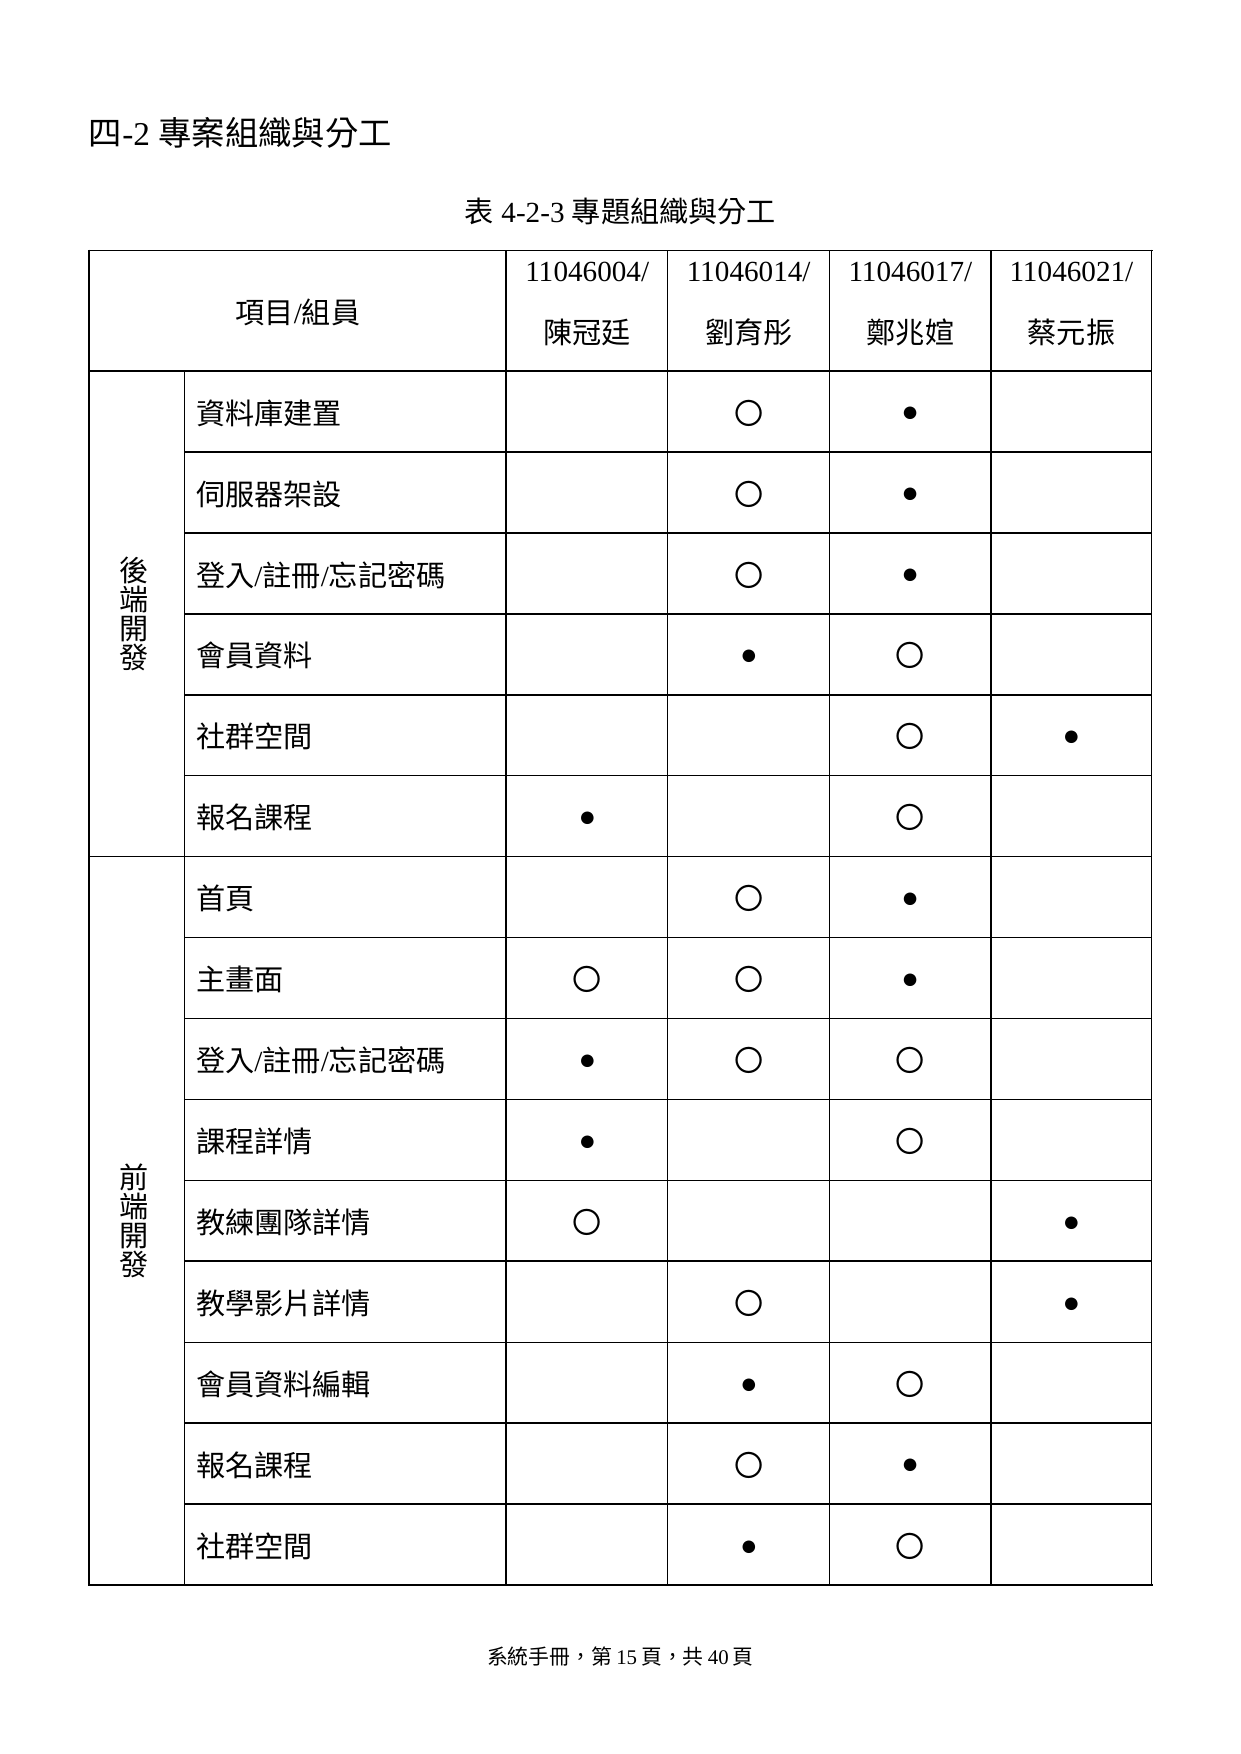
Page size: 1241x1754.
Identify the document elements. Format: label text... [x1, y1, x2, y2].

table_cell [185, 1019, 505, 1098]
table_cell [830, 776, 990, 856]
table_cell [507, 534, 667, 613]
table_cell [185, 1100, 505, 1179]
table_cell [830, 615, 990, 694]
table_cell [830, 696, 990, 775]
table_cell [830, 534, 990, 613]
table_cell [668, 615, 829, 694]
table_cell [185, 1424, 505, 1503]
table_cell [992, 776, 1151, 856]
table_cell [830, 1424, 990, 1503]
table_cell [830, 372, 990, 451]
table_cell [668, 1505, 829, 1584]
table_cell [668, 534, 829, 613]
table_cell 後端開發 [90, 372, 184, 856]
table_cell [830, 1019, 990, 1098]
table_cell [668, 1019, 829, 1098]
table_cell [992, 615, 1151, 694]
table_cell [668, 1343, 829, 1422]
table_cell [830, 1181, 990, 1260]
table_header / [668, 251, 829, 370]
table_cell [507, 615, 667, 694]
table_cell [992, 938, 1151, 1018]
table_cell [507, 453, 667, 532]
table_cell [507, 1181, 667, 1260]
table_cell [507, 1019, 667, 1098]
table_cell [507, 1100, 667, 1179]
table_cell [507, 1424, 667, 1503]
table_cell 社群空間 [185, 696, 505, 775]
table_cell [830, 1343, 990, 1422]
table_cell [992, 1505, 1151, 1584]
table_cell [992, 1019, 1151, 1098]
table_cell [507, 776, 667, 856]
table_header / [507, 251, 667, 370]
table_cell [185, 1262, 505, 1341]
table_cell 前端開發 [90, 857, 184, 1584]
table_cell [668, 857, 829, 937]
table_cell [668, 372, 829, 451]
table_cell [992, 1424, 1151, 1503]
table_cell [830, 1505, 990, 1584]
table_cell [668, 1424, 829, 1503]
table_cell [185, 1181, 505, 1260]
table_cell [830, 453, 990, 532]
table_cell [992, 534, 1151, 613]
table_cell [992, 1262, 1151, 1341]
table_cell [507, 938, 667, 1018]
table_cell [185, 534, 505, 613]
table_cell [992, 1343, 1151, 1422]
table_cell [507, 1505, 667, 1584]
table_cell [668, 696, 829, 775]
table_cell [992, 1100, 1151, 1179]
table_header / [992, 251, 1151, 370]
table_cell [830, 857, 990, 937]
table_cell [668, 1100, 829, 1179]
table_cell [830, 1262, 990, 1341]
table_cell [185, 938, 505, 1018]
table_cell [992, 857, 1151, 937]
table_cell [185, 1505, 505, 1584]
table_header 項目/組員 [90, 251, 505, 370]
table_header / [830, 251, 990, 370]
table_cell [668, 1262, 829, 1341]
table_cell [668, 776, 829, 856]
table_cell [185, 776, 505, 856]
table_cell [992, 1181, 1151, 1260]
table_cell [507, 696, 667, 775]
table_cell [507, 1343, 667, 1422]
table_cell [668, 453, 829, 532]
table_cell [668, 1181, 829, 1260]
table_cell 會員資料 [185, 615, 505, 694]
table_cell 伺服器架設 [185, 453, 505, 532]
table_cell [992, 453, 1151, 532]
table_cell [507, 1262, 667, 1341]
table_cell [507, 857, 667, 937]
table_cell 資料庫建置 [185, 372, 505, 451]
table_cell [830, 938, 990, 1018]
table_cell [992, 696, 1151, 775]
table_cell [668, 938, 829, 1018]
table_cell [185, 1343, 505, 1422]
table_cell [507, 372, 667, 451]
table_cell [185, 857, 505, 937]
table_cell [830, 1100, 990, 1179]
table_cell [992, 372, 1151, 451]
